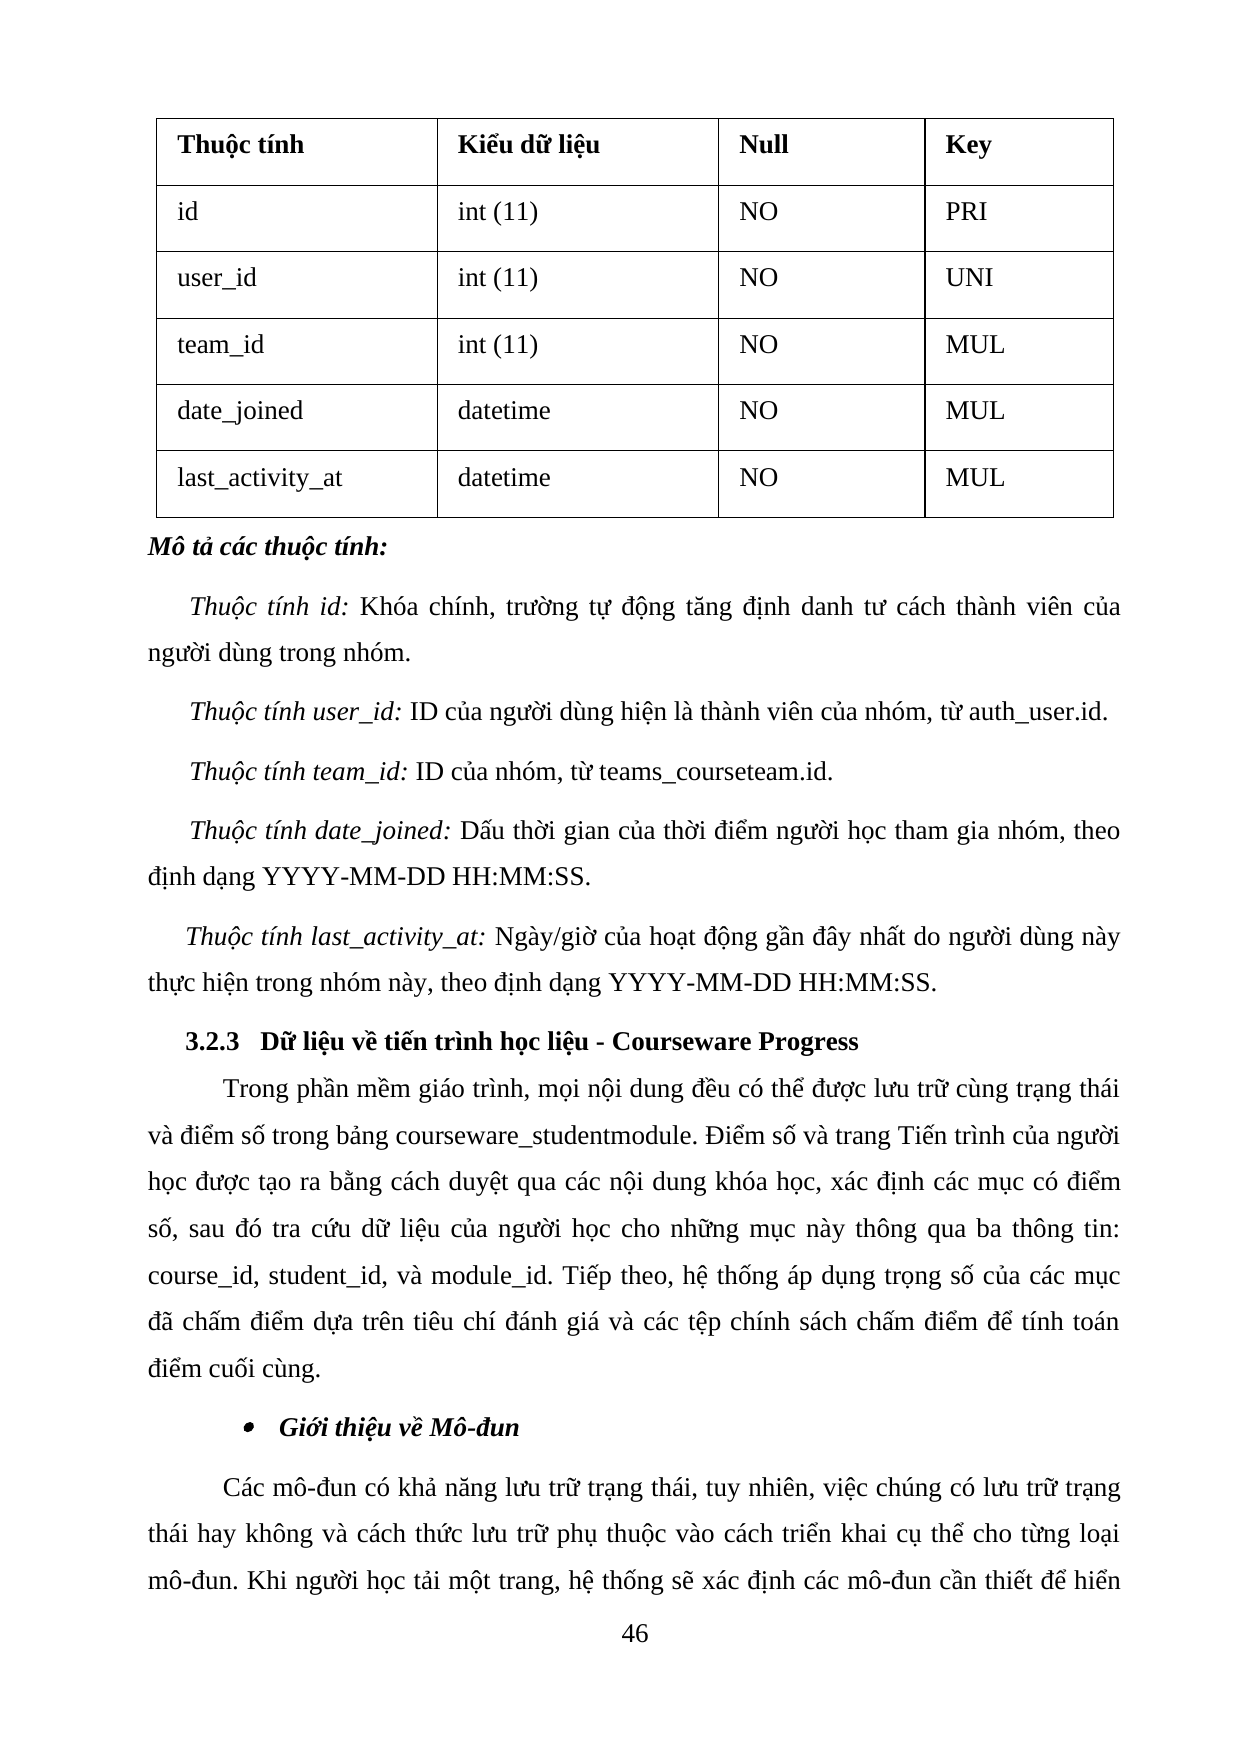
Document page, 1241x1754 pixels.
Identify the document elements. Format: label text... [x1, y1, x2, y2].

text Thuộc tính user_id: ID của người dùng hiện là thành viên của nhóm, từ auth_user.id. [148, 695, 1122, 727]
table_header Thuộc tính [157, 119, 437, 184]
table_cell NO [719, 319, 924, 384]
table_cell team_id [157, 319, 437, 384]
table_cell user_id [157, 252, 437, 317]
table_cell NO [719, 186, 924, 251]
table_cell int (11) [438, 186, 718, 251]
table_cell date_joined [157, 385, 437, 450]
table_header Null [719, 119, 924, 184]
table_cell NO [719, 252, 924, 317]
text Thuộc tính last_activity_at: Ngày/giờ của hoạt động gần đây nhất do người dùng này thực hiện trong nhóm này, theo định dạng YYYY-MM-DD HH:MM:SS. [148, 919, 1122, 997]
table_cell int (11) [438, 319, 718, 384]
table_header Key [926, 119, 1113, 184]
list Giới thiệu về Mô-đun [241, 1411, 1122, 1442]
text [148, 1471, 1122, 1595]
text Mô tả các thuộc tính: [148, 530, 1122, 562]
table_cell datetime [438, 385, 718, 450]
table_cell NO [719, 385, 924, 450]
table_cell id [157, 186, 437, 251]
table_cell last_activity_at [157, 451, 437, 517]
table_cell NO [719, 451, 924, 517]
subtitle Dữ liệu về tiến trình học liệu - Courseware Progress [185, 1025, 1122, 1057]
table_cell MUL [926, 451, 1113, 517]
text Thuộc tính id: Khóa chính, trường tự động tăng định danh tư cách thành viên của người dùng trong nhóm. [148, 589, 1122, 667]
text Trong phần mềm giáo trình, mọi nội dung đều có thể được lưu trữ cùng trạng thái và điểm số trong bảng courseware_studentmodule. Điểm số và trang Tiến trình của người học được tạo ra bằng cách duyệt qua các nội dung khóa học, xác định các mục có điểm số, sau đó tra cứu dữ liệu của người học cho những mục này thông qua ba thông tin: course_id, student_id, và module_id. Tiếp theo, hệ thống áp dụng trọng số của các mục đã chấm điểm dựa trên tiêu chí đánh giá và các tệp chính sách chấm điểm để tính toán điểm cuối cùng. [148, 1072, 1122, 1383]
table_cell MUL [926, 385, 1113, 450]
table_header Kiểu dữ liệu [438, 119, 718, 184]
table_cell int (11) [438, 252, 718, 317]
table_cell PRI [926, 186, 1113, 251]
text Thuộc tính team_id: ID của nhóm, từ teams_courseteam.id. [148, 754, 1122, 786]
table_cell datetime [438, 451, 718, 517]
table_cell MUL [926, 319, 1113, 384]
table_cell UNI [926, 252, 1113, 317]
text Thuộc tính date_joined: Dấu thời gian của thời điểm người học tham gia nhóm, theo định dạng YYYY-MM-DD HH:MM:SS. [148, 814, 1122, 892]
